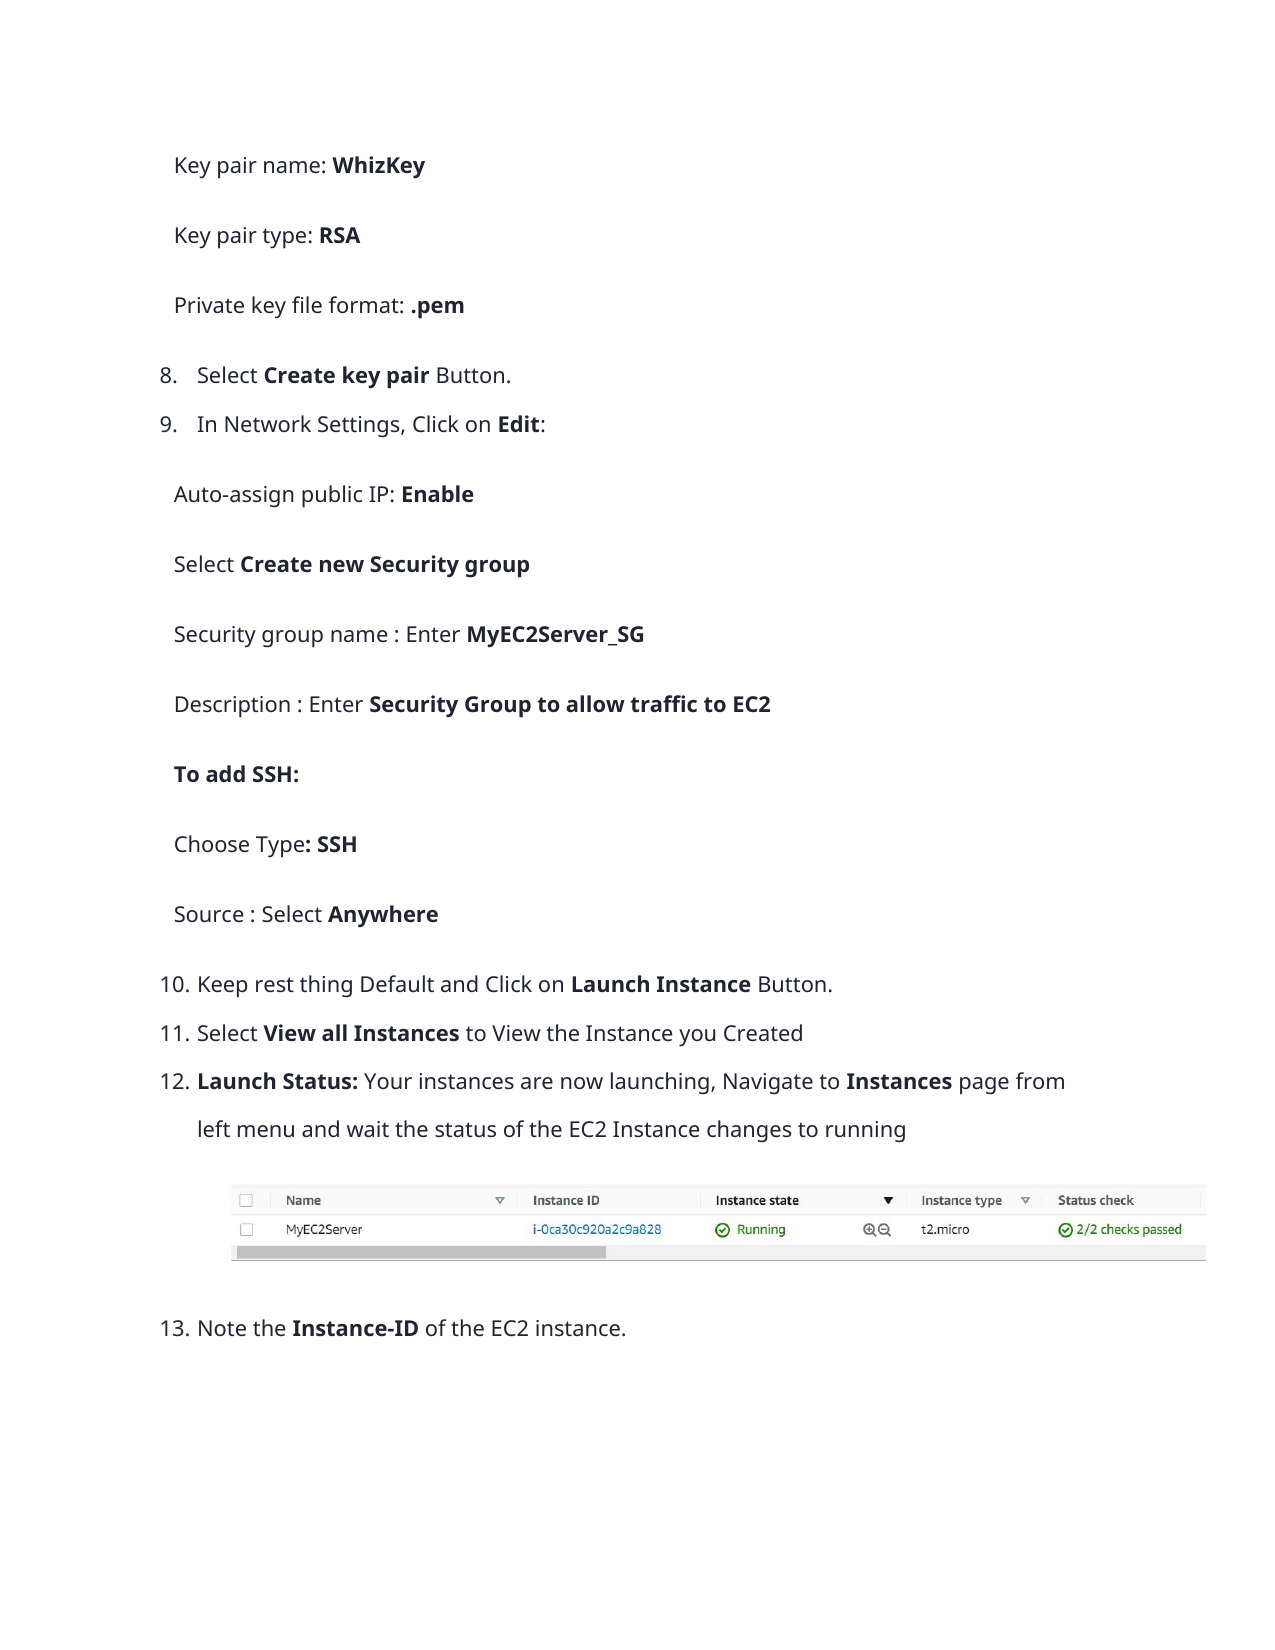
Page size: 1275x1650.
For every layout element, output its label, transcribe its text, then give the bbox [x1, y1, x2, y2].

text Source : Select Anywhere [173, 899, 1102, 929]
list Select View all Instances to View the Instance you Created [159, 1018, 1078, 1047]
text Security group name : Enter MyEC2Server_SG [173, 619, 1102, 649]
list Launch Status: Your instances are now launching, Navigate to Instances page from left menu and wait the status of the EC2 Instance changes to running [159, 1066, 1078, 1144]
text Private key file format: .pem [173, 290, 1102, 320]
text Choose Type: SSH [173, 829, 1102, 859]
list Keep rest thing Default and Click on Launch Instance Button. [159, 969, 1078, 999]
text To add SSH: [173, 759, 1102, 789]
text Select Create new Security group [173, 549, 1102, 578]
text Description : Enter Security Group to allow traffic to EC2 [173, 689, 1102, 719]
text Auto-assign public IP: Enable [173, 479, 1102, 508]
list Select Create key pair Button. [159, 360, 1078, 390]
text Key pair type: RSA [173, 220, 1102, 250]
text Key pair name: WhizKey [173, 150, 1102, 180]
list In Network Settings, Click on Edit: [159, 408, 1078, 438]
list Note the Instance-ID of the EC2 instance. [159, 1313, 1078, 1343]
